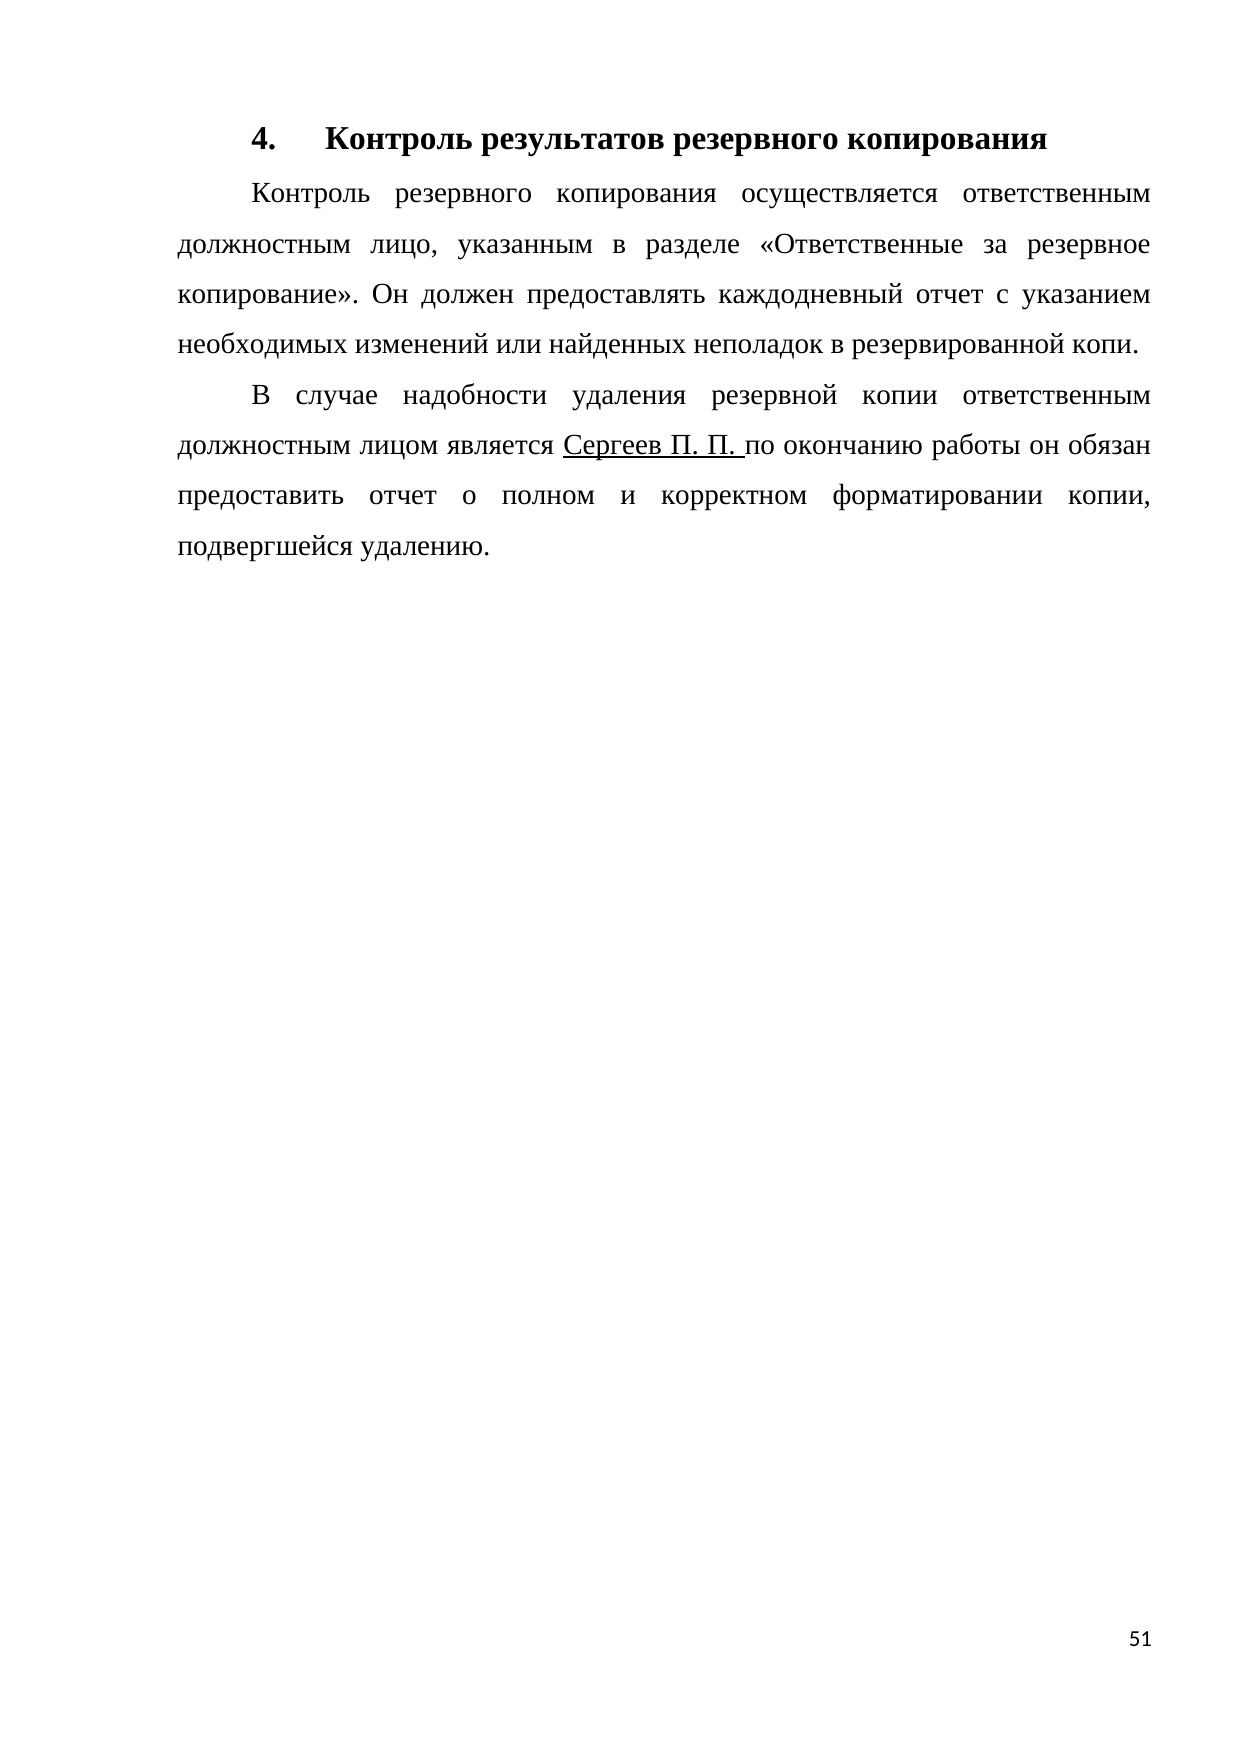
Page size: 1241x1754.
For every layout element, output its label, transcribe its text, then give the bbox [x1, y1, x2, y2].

text В случае надобности удаления резервной копии ответственным должностным лицом является Сергеев П. П. по окончанию работы он обязан предоставить отчет о полном и корректном форматировании копии, подвергшейся удалению. [177, 377, 1152, 561]
text Контроль резервного копирования осуществляется ответственным должностным лицо, указанным в разделе «Ответственные за резервное копирование». Он должен предоставлять каждодневный отчет с указанием необходимых изменений или найденных неполадок в резервированной копи. [177, 176, 1152, 360]
list Контроль результатов резервного копирования [177, 118, 1152, 156]
